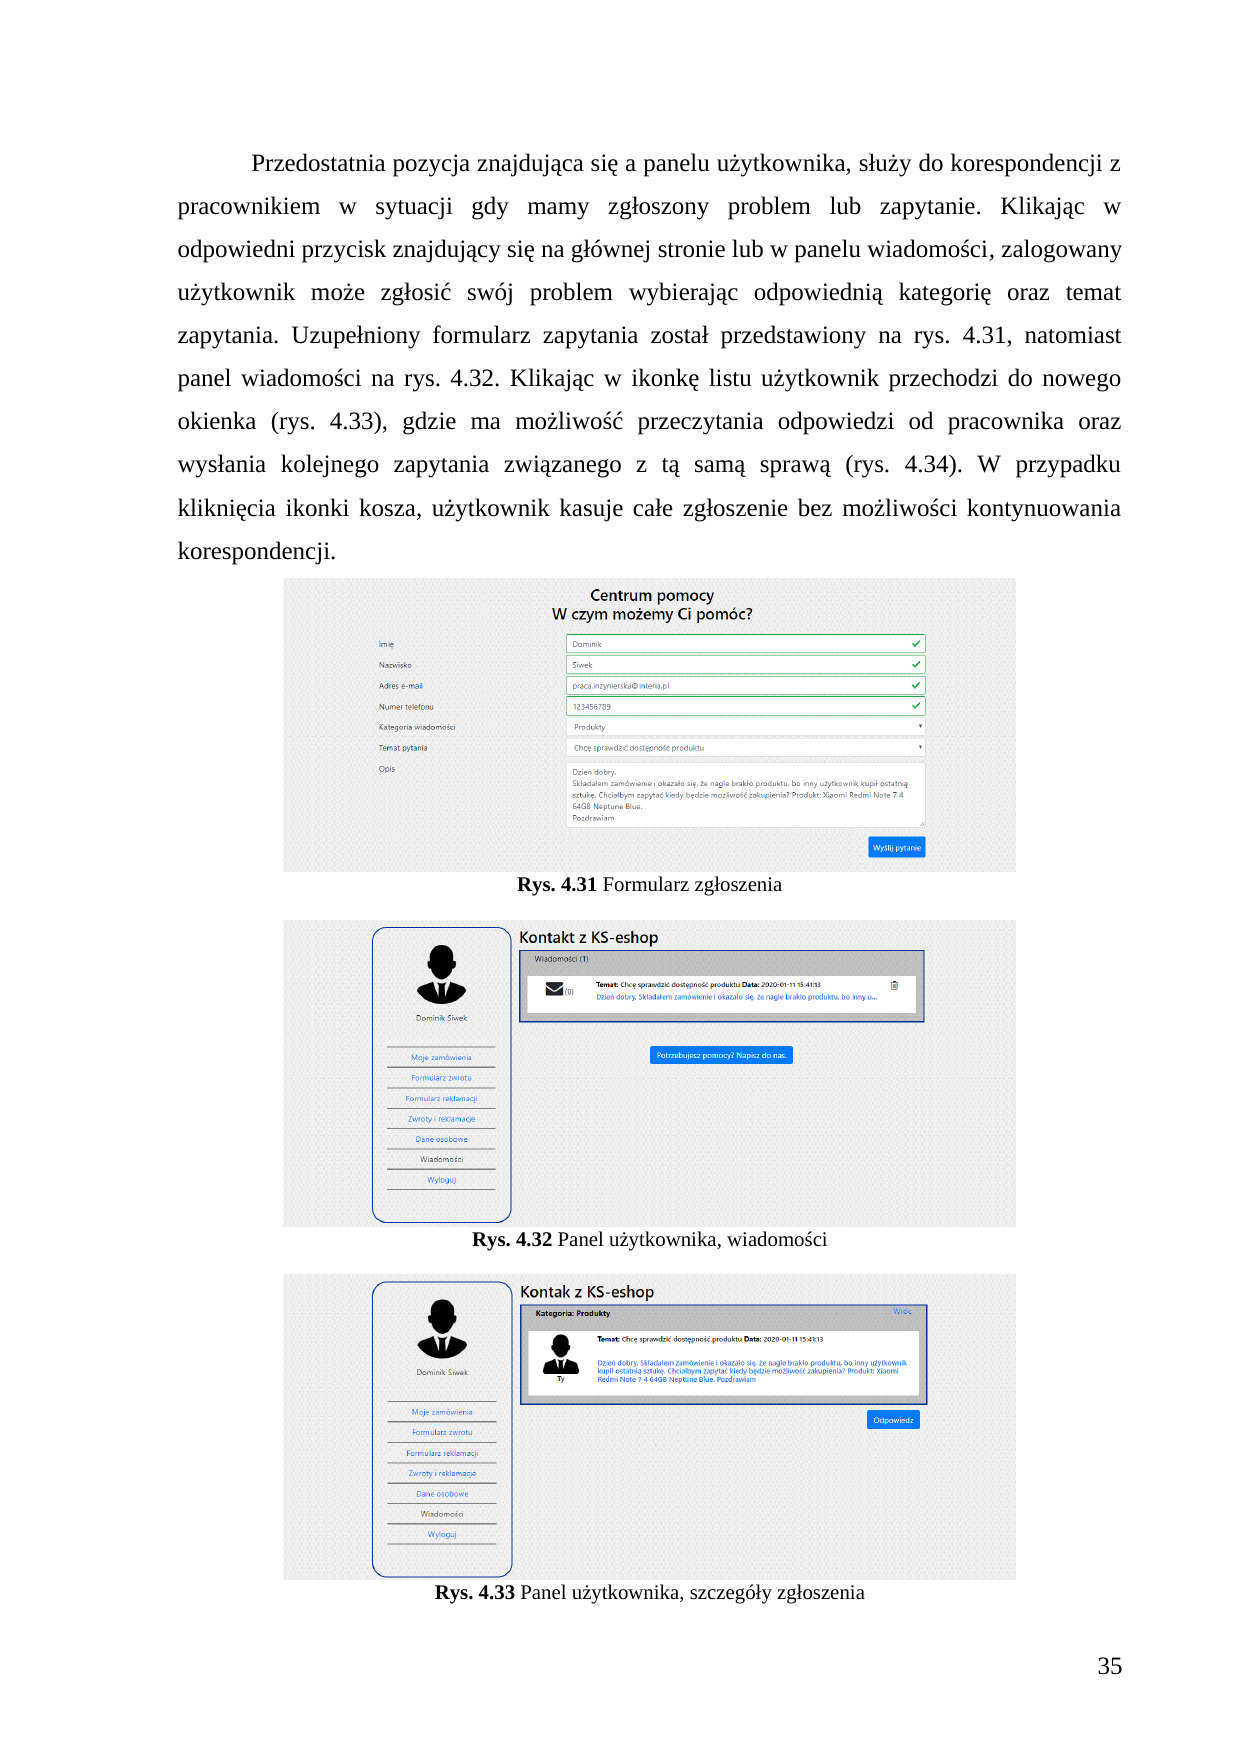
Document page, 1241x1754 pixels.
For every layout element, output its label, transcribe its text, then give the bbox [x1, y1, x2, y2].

picture [283, 578, 1017, 872]
text Rys. 4.31 Formularz zgłoszenia [177, 872, 1122, 896]
picture [283, 920, 1017, 1227]
text Rys. 4.33 Panel użytkownika, szczegóły zgłoszenia [177, 1580, 1122, 1604]
picture [283, 1274, 1017, 1580]
text Rys. 4.32 Panel użytkownika, wiadomości [177, 1226, 1122, 1251]
text Przedostatnia pozycja znajdująca się a panelu użytkownika, służy do korespondencji z pracownikiem w sytuacji gdy mamy zgłoszony problem lub zapytanie. Klikając w odpowiedni przycisk znajdujący się na głównej stronie lub w panelu wiadomości, zalogowany użytkownik może zgłosić swój problem wybierając odpowiednią kategorię oraz temat zapytania. Uzupełniony formularz zapytania został przedstawiony na rys. 4.31, natomiast panel wiadomości na rys. 4.32. Klikając w ikonkę listu użytkownik przechodzi do nowego okienka (rys. 4.33), gdzie ma możliwość przeczytania odpowiedzi od pracownika oraz wysłania kolejnego zapytania związanego z tą samą sprawą (rys. 4.34). W przypadku kliknięcia ikonki kosza, użytkownik kasuje całe zgłoszenie bez możliwości kontynuowania korespondencji. [177, 148, 1122, 564]
